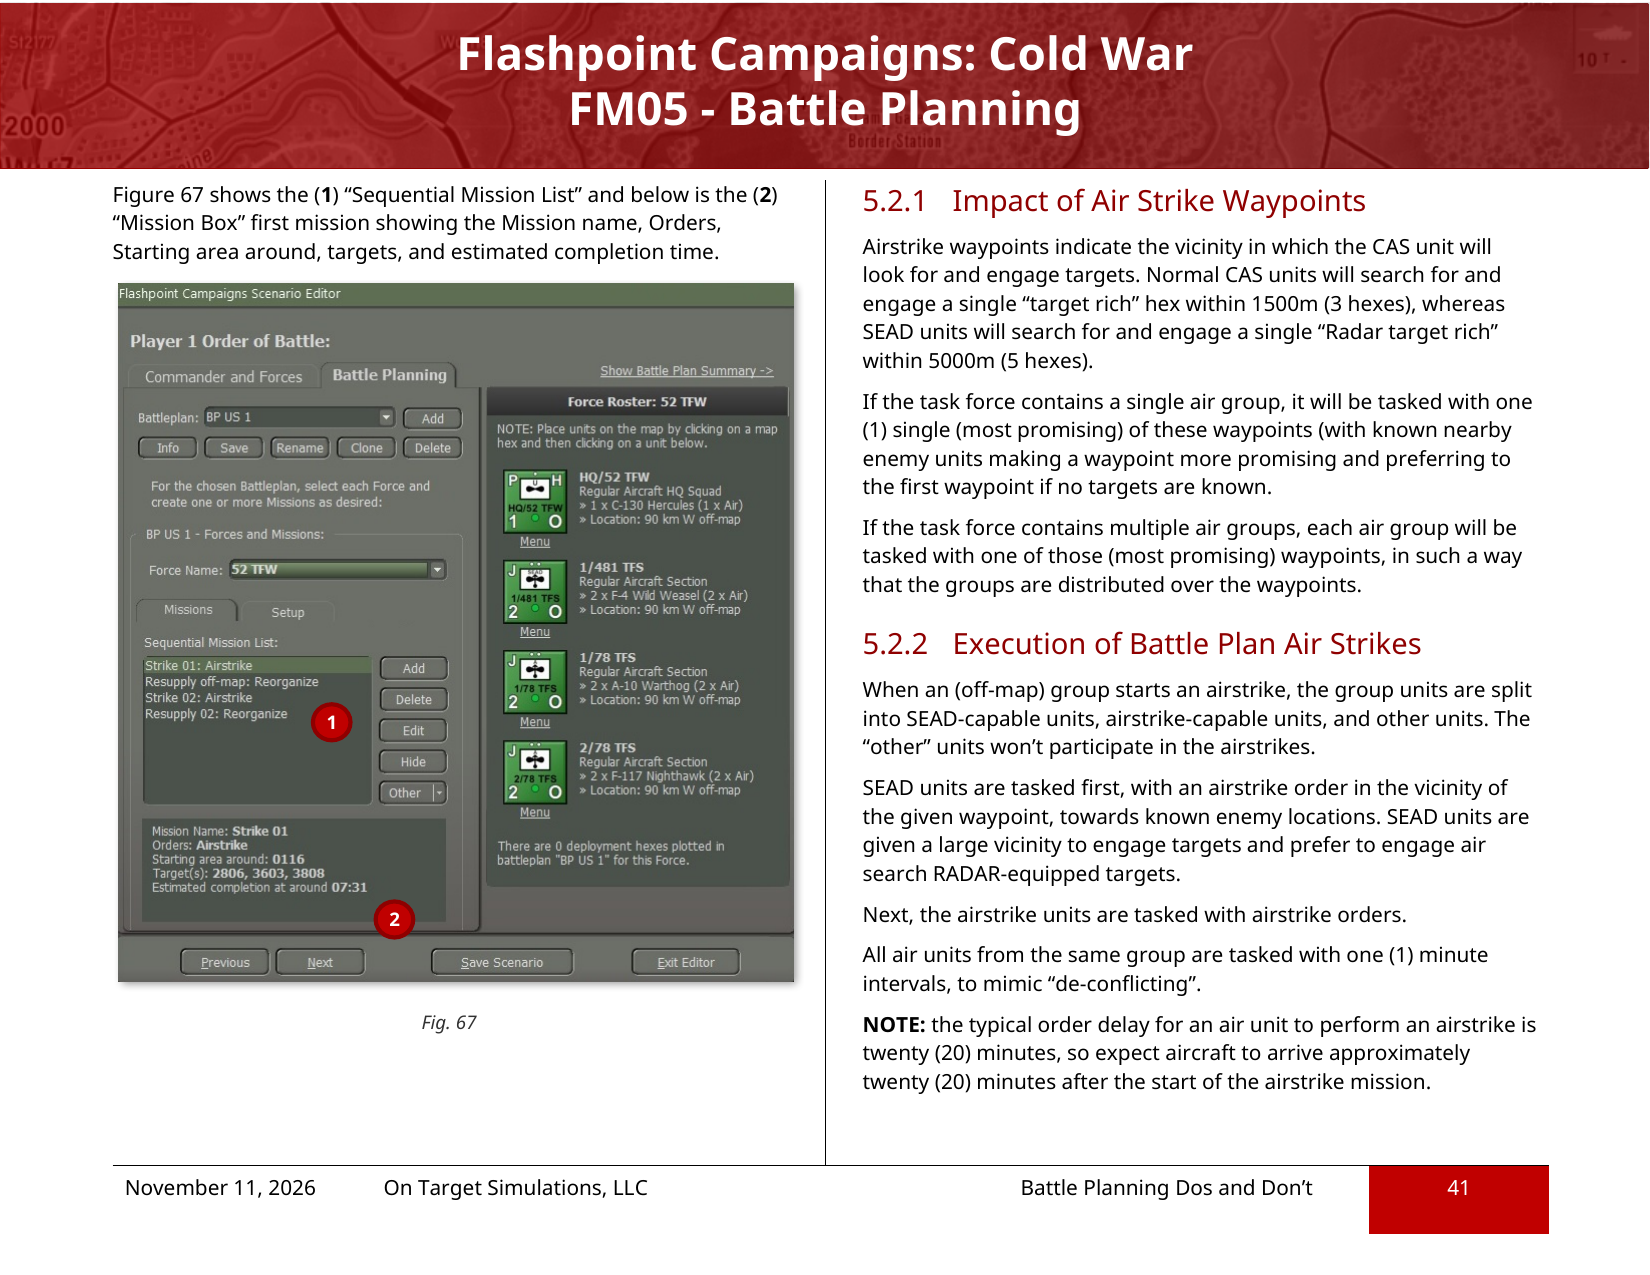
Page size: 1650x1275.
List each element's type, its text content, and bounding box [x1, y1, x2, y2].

text Next, the airstrike units are tasked with airstrike orders. [862, 900, 1537, 928]
picture [0, 2, 1650, 168]
text NOTE: the typical order delay for an air unit to perform an airstrike is twenty (20) minutes, so expect aircraft to arrive approximately twenty (20) minutes after the start of the airstrike mission. [862, 1010, 1537, 1095]
text If the task force contains a single air group, it will be tasked with one (1) single (most promising) of these waypoints (with known nearby enemy units making a waypoint more promising and preferring to the first waypoint if no targets are known. [862, 387, 1537, 501]
text SEAD units are tasked first, with an airstrike order in the vicinity of the given waypoint, towards known enemy locations. SEAD units are given a large vicinity to engage targets and prefer to engage air search RADAR-equipped targets. [862, 773, 1537, 887]
text If the task force contains multiple air groups, each air group will be tasked with one of those (most promising) waypoints, in such a way that the groups are distributed over the waypoints. [862, 513, 1537, 598]
text Figure 67 shows the (1) “Sequential Mission List” and below is the (2) “Mission Box” first mission showing the Mission name, Orders, Starting area around, targets, and estimated completion time. [112, 180, 787, 265]
subtitle Execution of Battle Plan Air Strikes [862, 623, 1537, 663]
text Fig. 67 [112, 1009, 787, 1035]
picture [118, 283, 794, 982]
text When an (off-map) group starts an airstrike, the group units are split into SEAD-capable units, airstrike-capable units, and other units. The “other” units won’t participate in the airstrikes. [862, 676, 1537, 761]
text All air units from the same group are tasked with one (1) minute intervals, to mimic “de-conflicting”. [862, 941, 1537, 997]
text Airstrike waypoints indicate the vicinity in which the CAS unit will look for and engage targets. Normal CAS units will search for and engage a single “target rich” hex within 1500m (3 hexes), whereas SEAD units will search for and engage a single “Radar target rich” within 5000m (5 hexes). [862, 232, 1537, 374]
subtitle Impact of Air Strike Waypoints [862, 180, 1537, 220]
